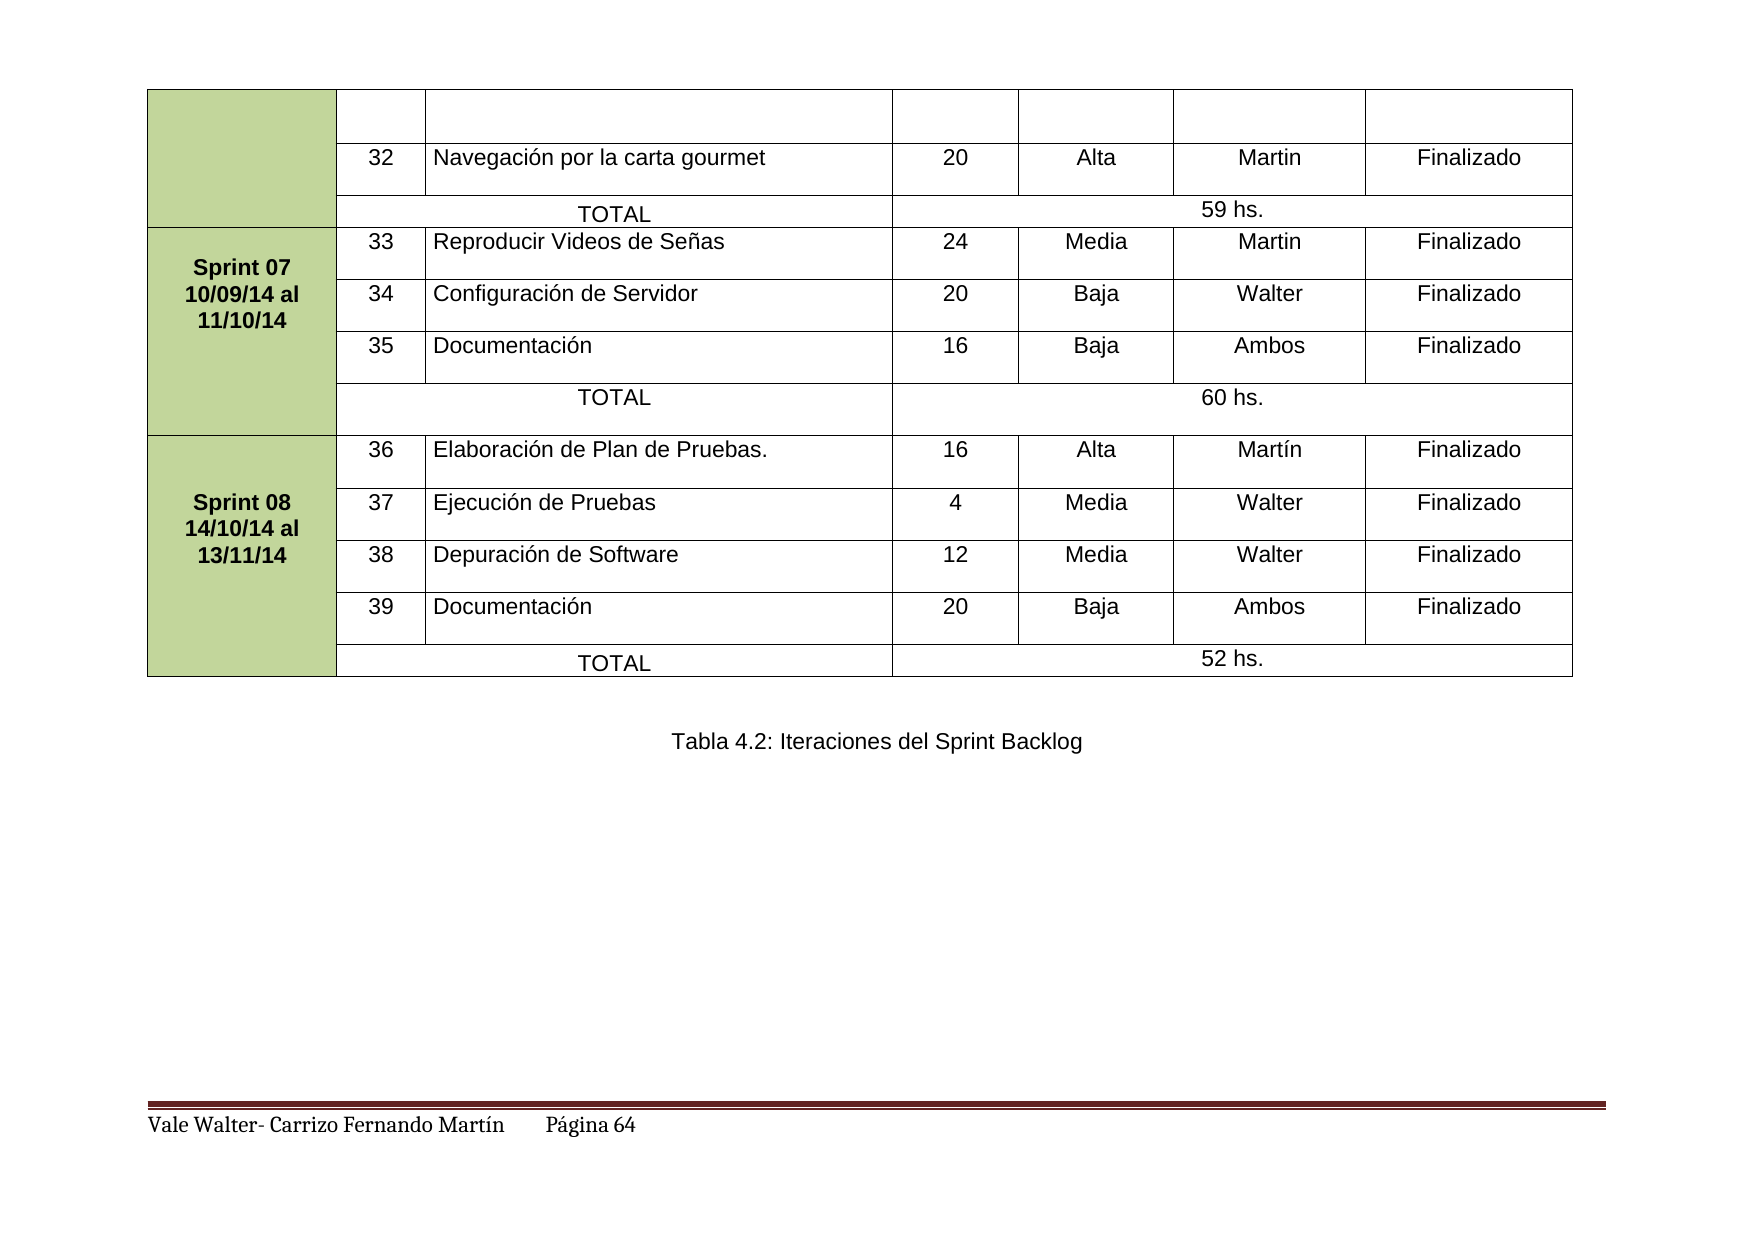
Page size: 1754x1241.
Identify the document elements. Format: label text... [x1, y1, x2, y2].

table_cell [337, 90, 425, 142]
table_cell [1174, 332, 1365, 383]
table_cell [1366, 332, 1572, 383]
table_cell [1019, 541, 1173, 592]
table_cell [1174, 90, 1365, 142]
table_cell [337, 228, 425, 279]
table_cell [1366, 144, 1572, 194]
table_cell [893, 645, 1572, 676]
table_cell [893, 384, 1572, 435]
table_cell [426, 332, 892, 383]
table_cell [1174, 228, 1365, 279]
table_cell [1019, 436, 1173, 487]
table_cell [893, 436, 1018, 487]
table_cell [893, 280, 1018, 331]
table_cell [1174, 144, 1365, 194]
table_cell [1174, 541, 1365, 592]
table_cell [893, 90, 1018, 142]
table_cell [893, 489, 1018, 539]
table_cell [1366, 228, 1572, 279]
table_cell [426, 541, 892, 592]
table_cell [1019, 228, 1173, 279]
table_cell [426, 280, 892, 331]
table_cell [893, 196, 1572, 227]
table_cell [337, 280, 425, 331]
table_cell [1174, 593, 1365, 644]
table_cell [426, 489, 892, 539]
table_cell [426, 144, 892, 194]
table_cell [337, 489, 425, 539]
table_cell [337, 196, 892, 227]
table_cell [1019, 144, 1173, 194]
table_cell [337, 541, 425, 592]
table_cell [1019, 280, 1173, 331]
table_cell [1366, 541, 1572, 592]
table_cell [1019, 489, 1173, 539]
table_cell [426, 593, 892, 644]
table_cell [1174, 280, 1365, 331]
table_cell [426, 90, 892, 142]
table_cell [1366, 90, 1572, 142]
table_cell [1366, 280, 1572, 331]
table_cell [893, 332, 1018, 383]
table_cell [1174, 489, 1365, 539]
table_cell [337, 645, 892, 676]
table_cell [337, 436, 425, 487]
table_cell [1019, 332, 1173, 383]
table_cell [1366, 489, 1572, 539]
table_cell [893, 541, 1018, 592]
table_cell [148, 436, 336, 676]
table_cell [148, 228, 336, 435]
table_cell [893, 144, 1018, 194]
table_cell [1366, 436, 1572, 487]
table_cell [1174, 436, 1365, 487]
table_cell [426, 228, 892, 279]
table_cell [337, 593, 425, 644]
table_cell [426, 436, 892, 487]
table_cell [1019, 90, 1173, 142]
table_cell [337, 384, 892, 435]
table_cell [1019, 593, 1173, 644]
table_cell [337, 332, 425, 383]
text Tabla 4.2: Iteraciones del Sprint Backlog [148, 728, 1606, 754]
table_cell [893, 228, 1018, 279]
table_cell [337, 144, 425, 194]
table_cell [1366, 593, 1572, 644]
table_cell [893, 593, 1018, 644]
